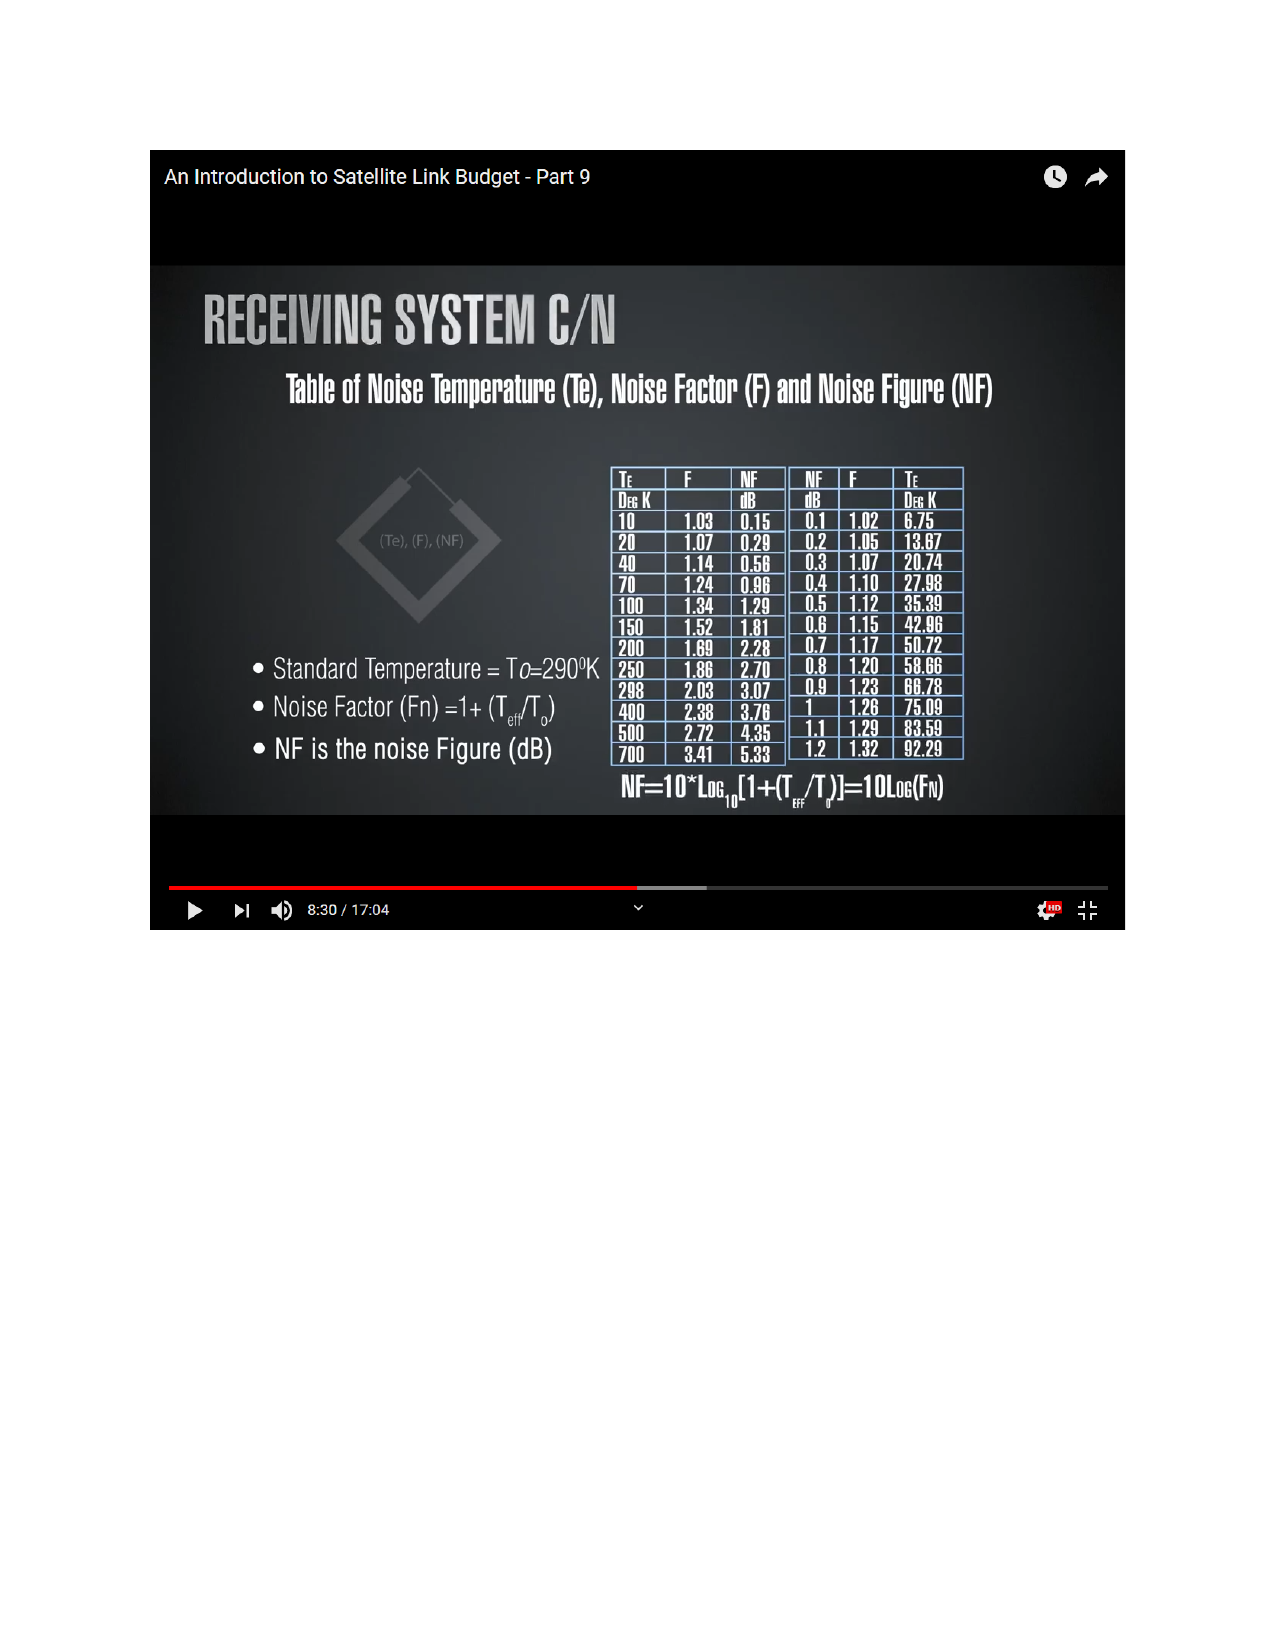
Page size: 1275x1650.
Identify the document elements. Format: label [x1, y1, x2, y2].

picture [150, 150, 1125, 930]
